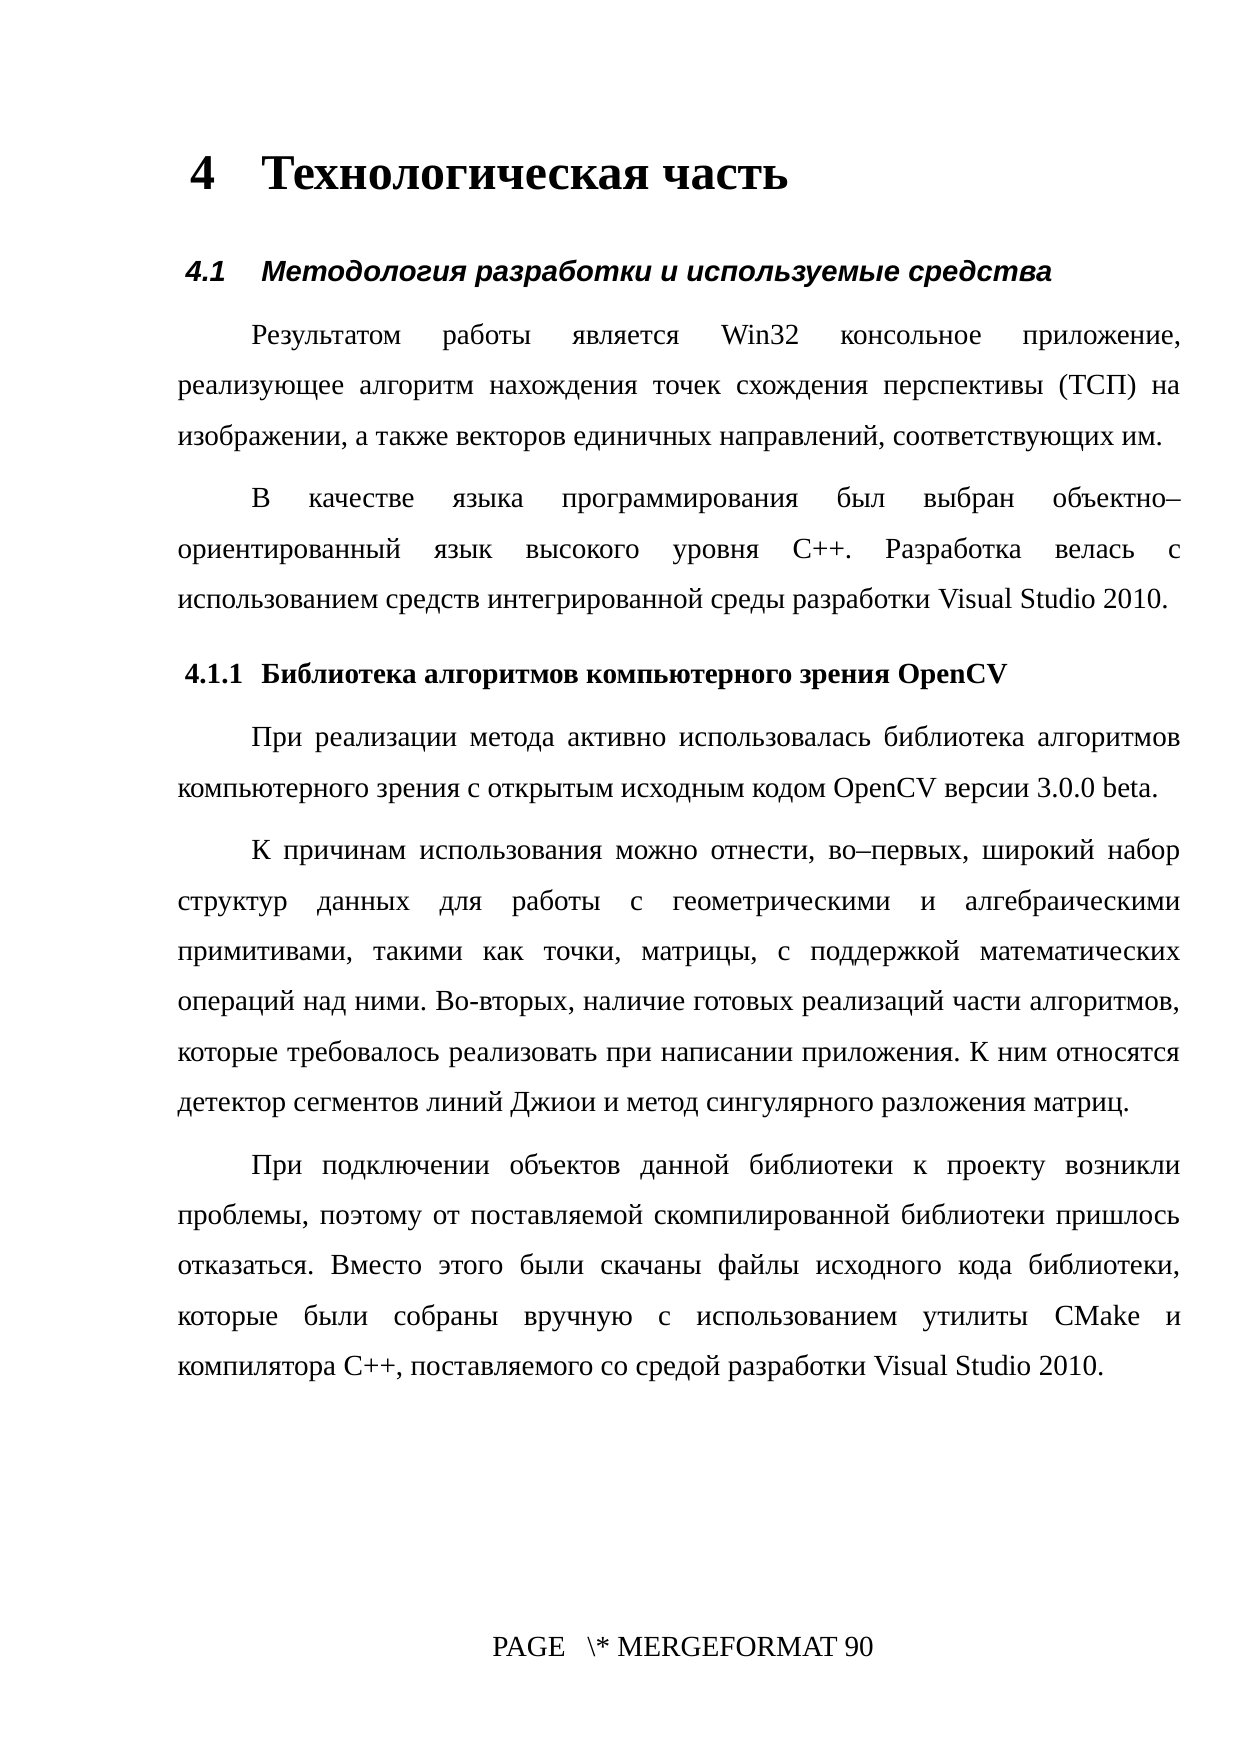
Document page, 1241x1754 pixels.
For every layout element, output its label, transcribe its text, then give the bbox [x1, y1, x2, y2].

text При реализации метода активно использовалась библиотека алгоритмов компьютерного зрения с открытым исходным кодом OpenCV версии 3.0.0 beta. [177, 719, 1181, 803]
text К причинам использования можно отнести, во–первых, широкий набор структур данных для работы с геометрическими и алгебраическими примитивами, такими как точки, матрицы, с поддержкой математических операций над ними. Во-вторых, наличие готовых реализаций части алгоритмов, которые требовалось реализовать при написании приложения. К ним относятся детектор сегментов линий Джиои и метод сингулярного разложения матриц. [177, 832, 1181, 1118]
text В качестве языка программирования был выбран объектно–ориентированный язык высокого уровня C++. Разработка велась с использованием средств интегрированной среды разработки Visual Studio 2010. [177, 481, 1181, 615]
subtitle Методология разработки и используемые средства [177, 254, 1181, 288]
text При подключении объектов данной библиотеки к проекту возникли проблемы, поэтому от поставляемой скомпилированной библиотеки пришлось отказаться. Вместо этого были скачаны файлы исходного кода библиотеки, которые были собраны вручную с использованием утилиты CMake и компилятора C++, поставляемого со средой разработки Visual Studio 2010. [177, 1147, 1181, 1382]
subtitle Технологическая часть [177, 143, 1181, 201]
subtitle Библиотека алгоритмов компьютерного зрения OpenCV [177, 657, 1181, 690]
text Результатом работы является Win32 консольное приложение, реализующее алгоритм нахождения точек схождения перспективы (ТСП) на изображении, а также векторов единичных направлений, соответствующих им. [177, 317, 1181, 451]
